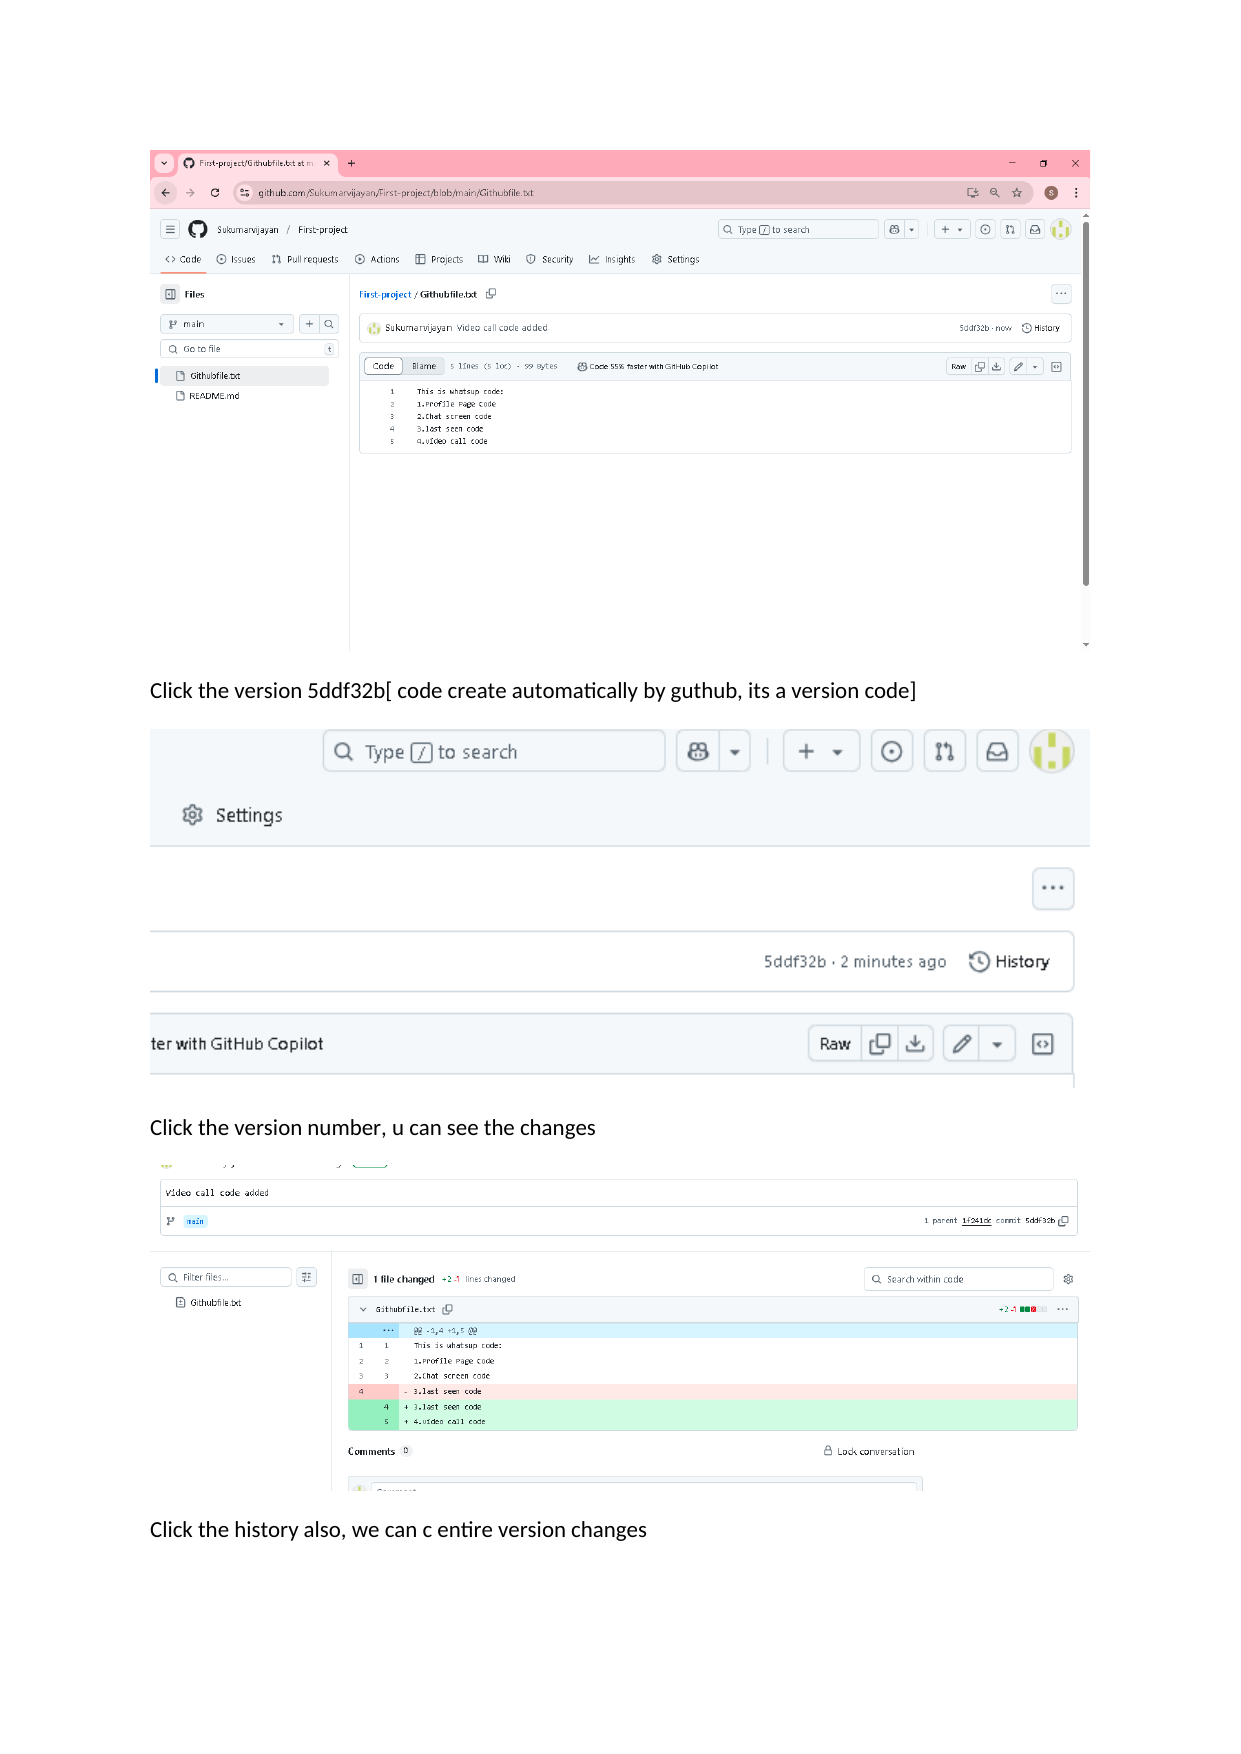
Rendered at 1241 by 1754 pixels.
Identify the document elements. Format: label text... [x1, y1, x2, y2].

text Click the version 5ddf32b[ code create automatically by guthub, its a version code] [150, 676, 1090, 704]
text Click the history also, we can c entire version changes [150, 1515, 1090, 1543]
picture [150, 729, 1091, 1088]
picture [150, 1165, 1091, 1491]
picture [150, 150, 1091, 651]
text Click the version number, u can see the changes [150, 1113, 1090, 1141]
